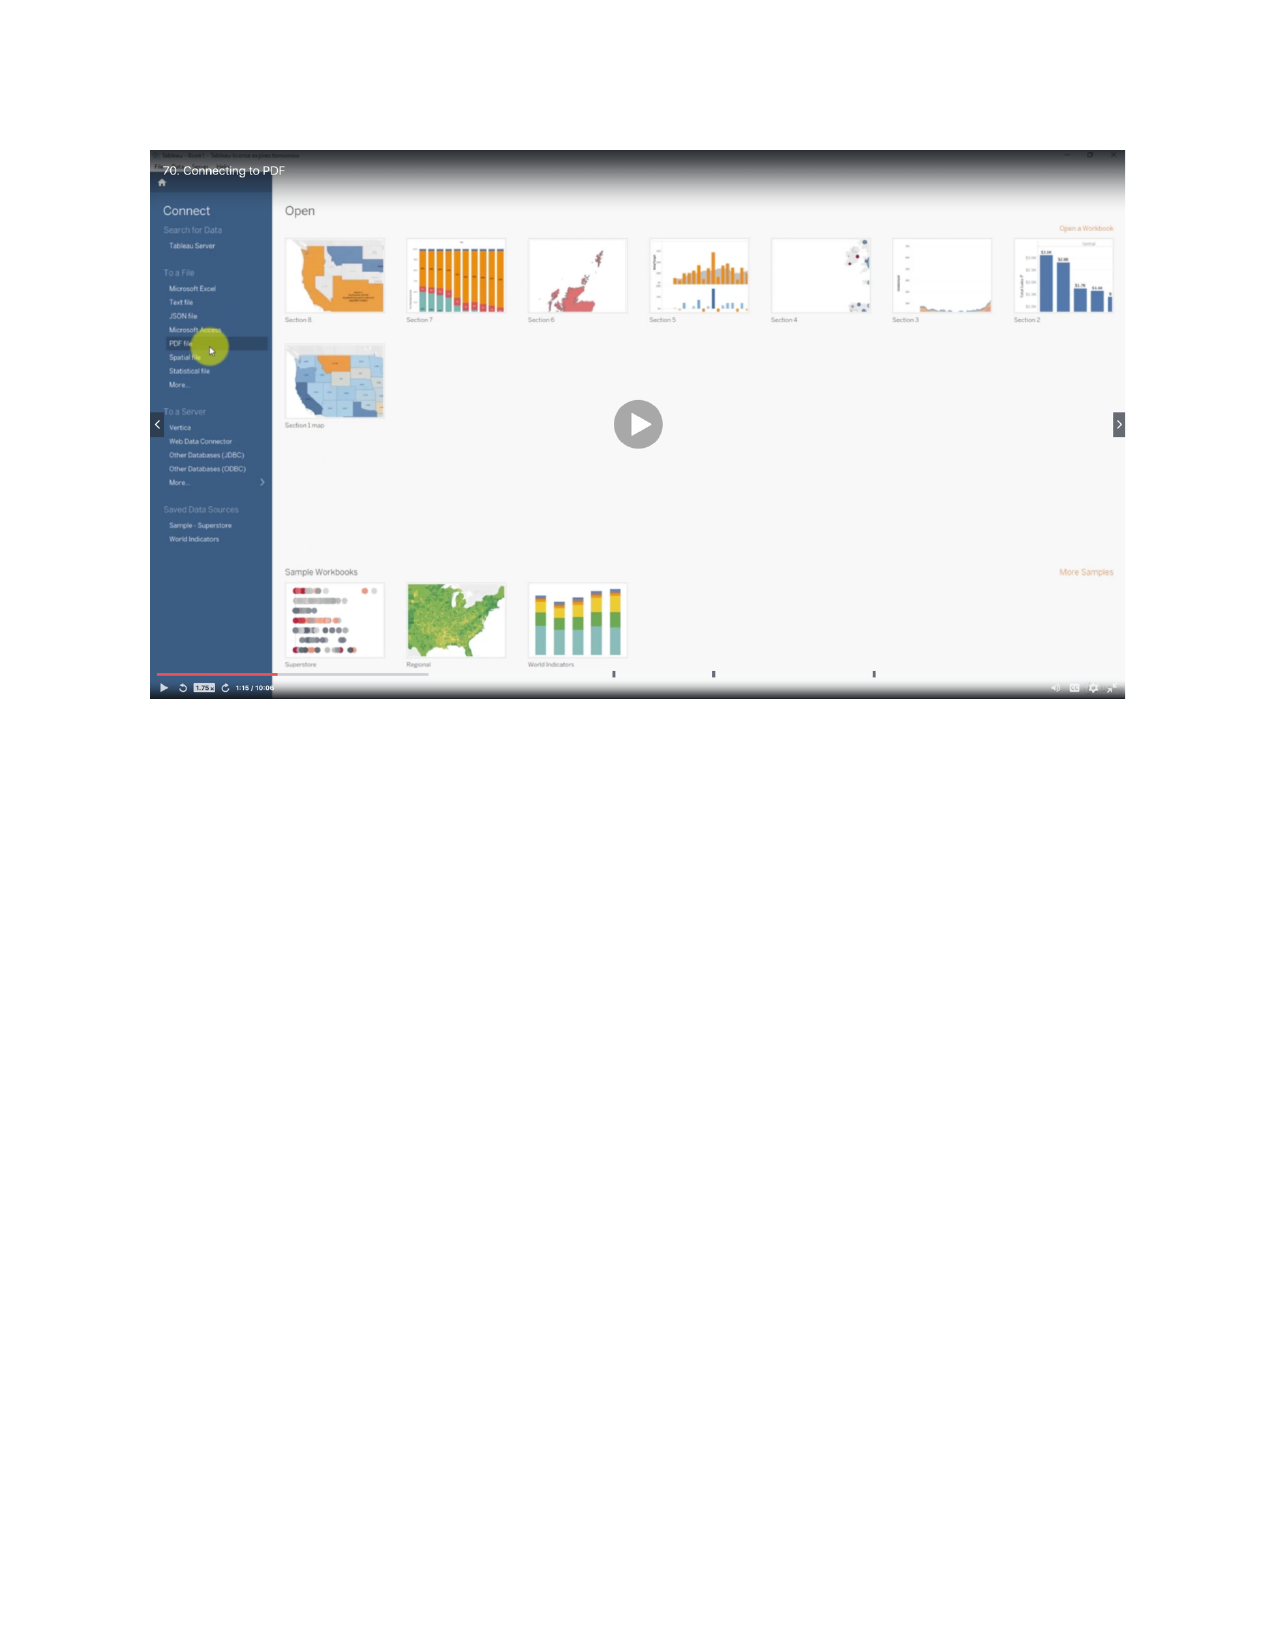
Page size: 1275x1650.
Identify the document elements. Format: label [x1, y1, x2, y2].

picture [150, 150, 1125, 699]
